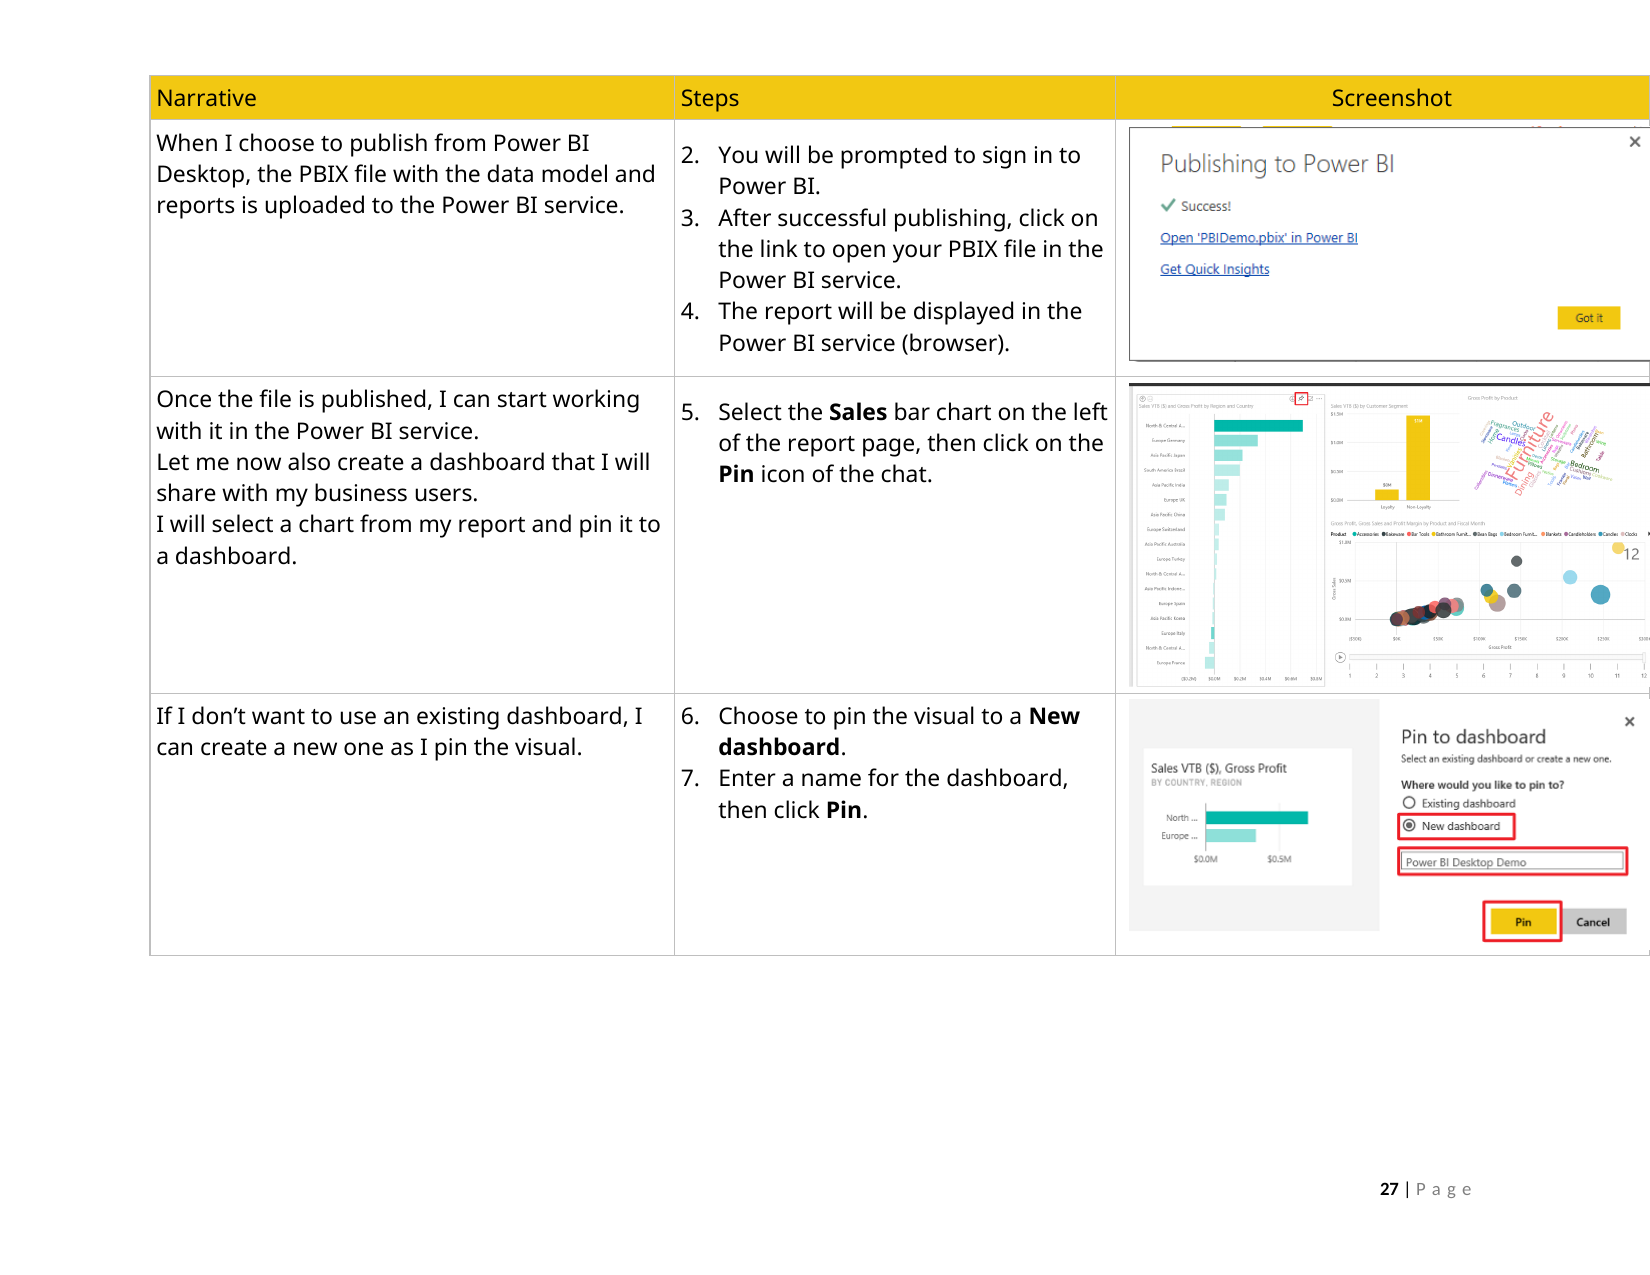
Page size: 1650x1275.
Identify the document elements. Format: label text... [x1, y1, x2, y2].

table_cell If I don’t want to use an existing dashboard, I can create a new one as I pin the visual. [151, 694, 674, 955]
picture [1129, 383, 1650, 687]
picture [1129, 699, 1650, 950]
table_cell Once the file is published, I can start working with it in the Power BI service. Let me now also create a dashboard that I will share with my business users. I will select a chart from my report and pin it to a dashboard. [151, 377, 674, 693]
table_header Screenshot [1116, 76, 1649, 119]
table_cell Choose to pin the visual to a New dashboard. Enter a name for the dashboard, then click Pin. [675, 694, 1115, 955]
picture [1129, 126, 1650, 362]
table_cell Select the Sales bar chart on the left of the report page, then click on the Pin icon of the chat. [675, 377, 1115, 693]
table_cell When I choose to publish from Power BI Desktop, the PBIX file with the data model and reports is uploaded to the Power BI service. [151, 120, 674, 376]
table_header Steps [675, 76, 1115, 119]
table_cell [1116, 120, 1649, 376]
table_header Narrative [151, 76, 674, 119]
table_cell You will be prompted to sign in to Power BI. After successful publishing, click on the link to open your PBIX file in the Power BI service. The report will be displayed in the Power BI service (browser). [675, 120, 1115, 376]
table_cell [1116, 694, 1649, 955]
table_cell [1116, 377, 1649, 693]
